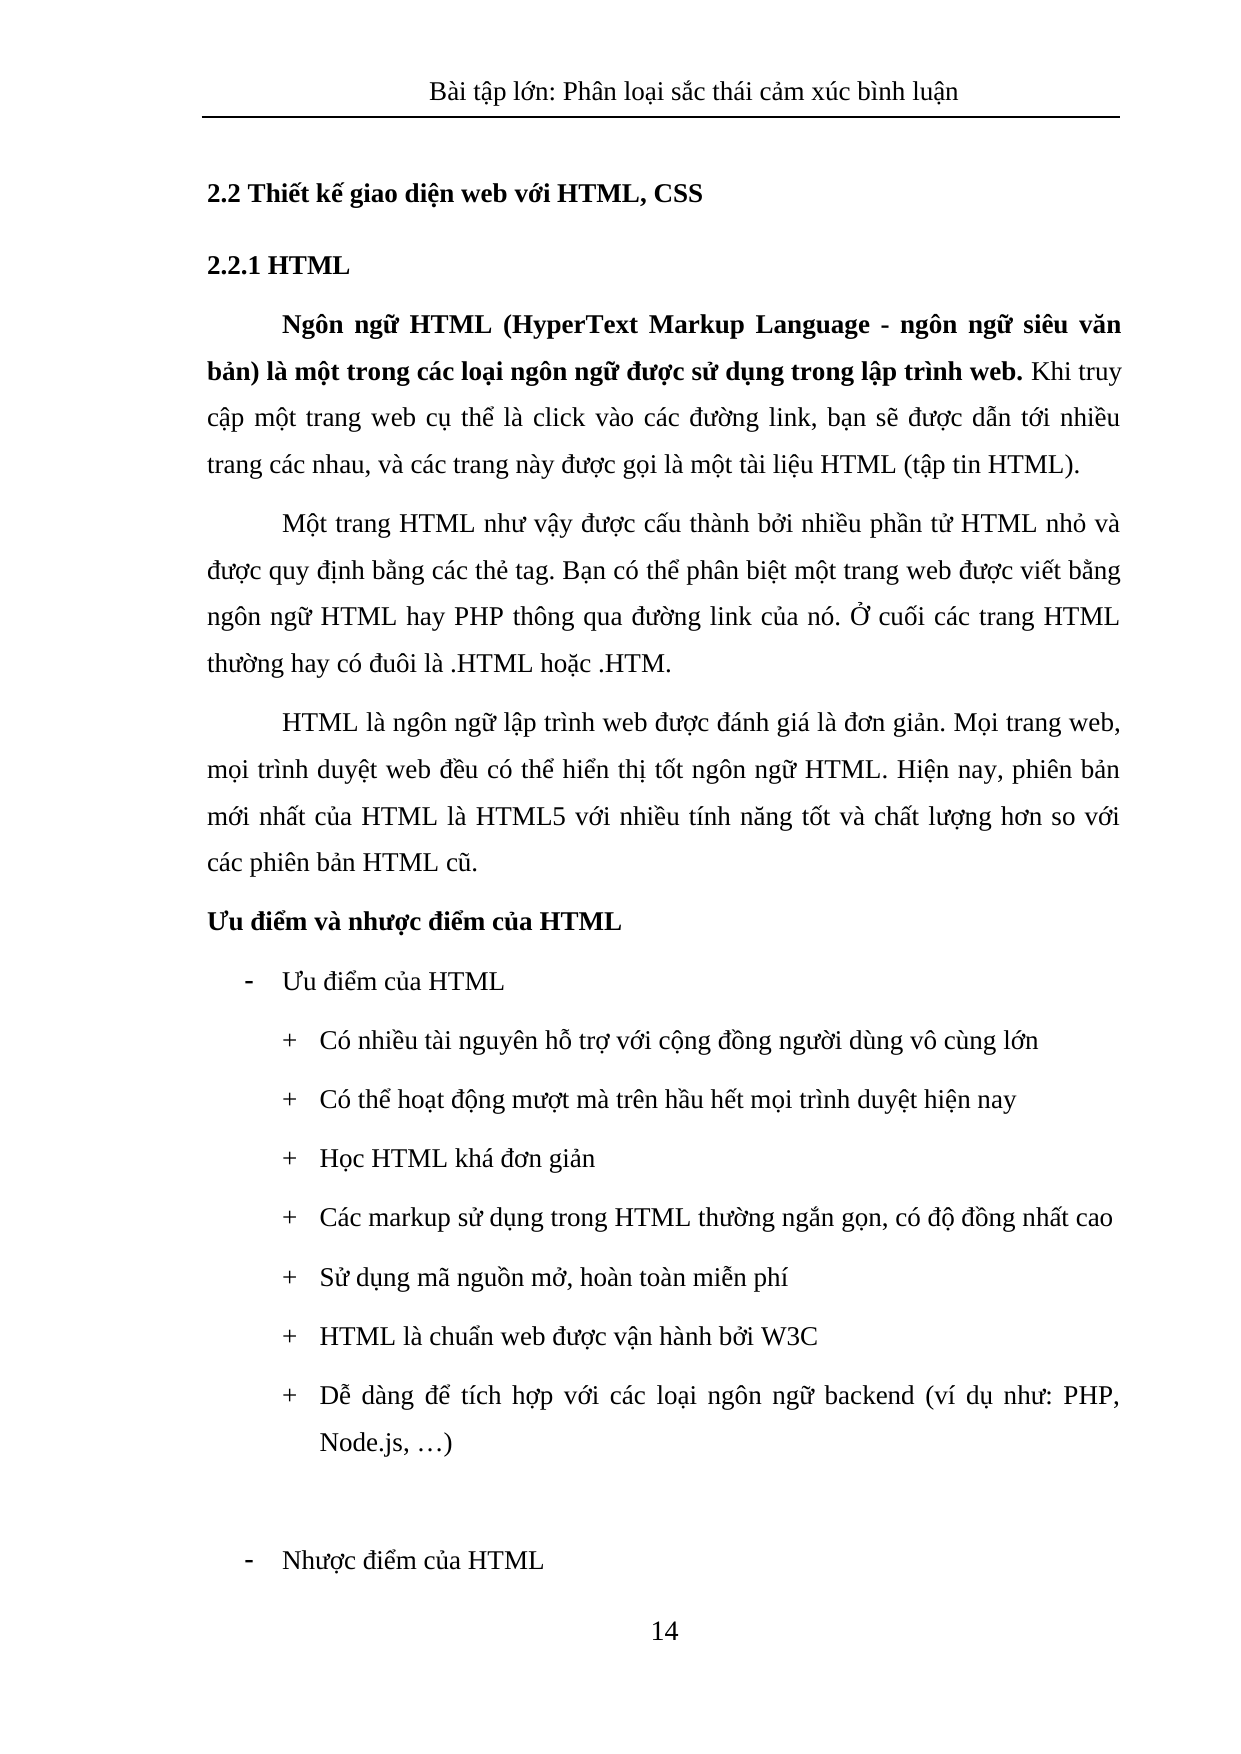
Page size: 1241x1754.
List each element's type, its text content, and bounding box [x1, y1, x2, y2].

subtitle HTML [207, 249, 1122, 280]
list Dễ dàng để tích hợp với các loại ngôn ngữ backend (ví dụ như: PHP, Node.js, …) [282, 1379, 1122, 1457]
list Ưu điểm của HTML [244, 965, 1122, 996]
list Các markup sử dụng trong HTML thường ngắn gọn, có độ đồng nhất cao [282, 1202, 1122, 1233]
list HTML là chuẩn web được vận hành bởi W3C [282, 1320, 1122, 1351]
list Học HTML khá đơn giản [282, 1142, 1122, 1173]
list Nhược điểm của HTML [244, 1544, 1122, 1575]
text HTML là ngôn ngữ lập trình web được đánh giá là đơn giản. Mọi trang web, mọi trình duyệt web đều có thể hiển thị tốt ngôn ngữ HTML. Hiện nay, phiên bản mới nhất của HTML là HTML5 với nhiều tính năng tốt và chất lượng hơn so với các phiên bản HTML cũ. [207, 706, 1122, 877]
subtitle Thiết kế giao diện web với HTML, CSS [207, 177, 1122, 208]
text Ngôn ngữ HTML (HyperText Markup Language - ngôn ngữ siêu văn bản) là một trong các loại ngôn ngữ được sử dụng trong lập trình web. Khi truy cập một trang web cụ thể là click vào các đường link, bạn sẽ được dẫn tới nhiều trang các nhau, và các trang này được gọi là một tài liệu HTML (tập tin HTML). [207, 308, 1122, 479]
list Có thể hoạt động mượt mà trên hầu hết mọi trình duyệt hiện nay [282, 1083, 1122, 1114]
list Sử dụng mã nguồn mở, hoàn toàn miễn phí [282, 1261, 1122, 1292]
list Có nhiều tài nguyên hỗ trợ với cộng đồng người dùng vô cùng lớn [282, 1024, 1122, 1055]
text Ưu điểm và nhược điểm của HTML [207, 906, 1122, 937]
text Một trang HTML như vậy được cấu thành bởi nhiều phần tử HTML nhỏ và được quy định bằng các thẻ tag. Bạn có thể phân biệt một trang web được viết bằng ngôn ngữ HTML hay PHP thông qua đường link của nó. Ở cuối các trang HTML thường hay có đuôi là .HTML hoặc .HTM. [207, 507, 1122, 678]
